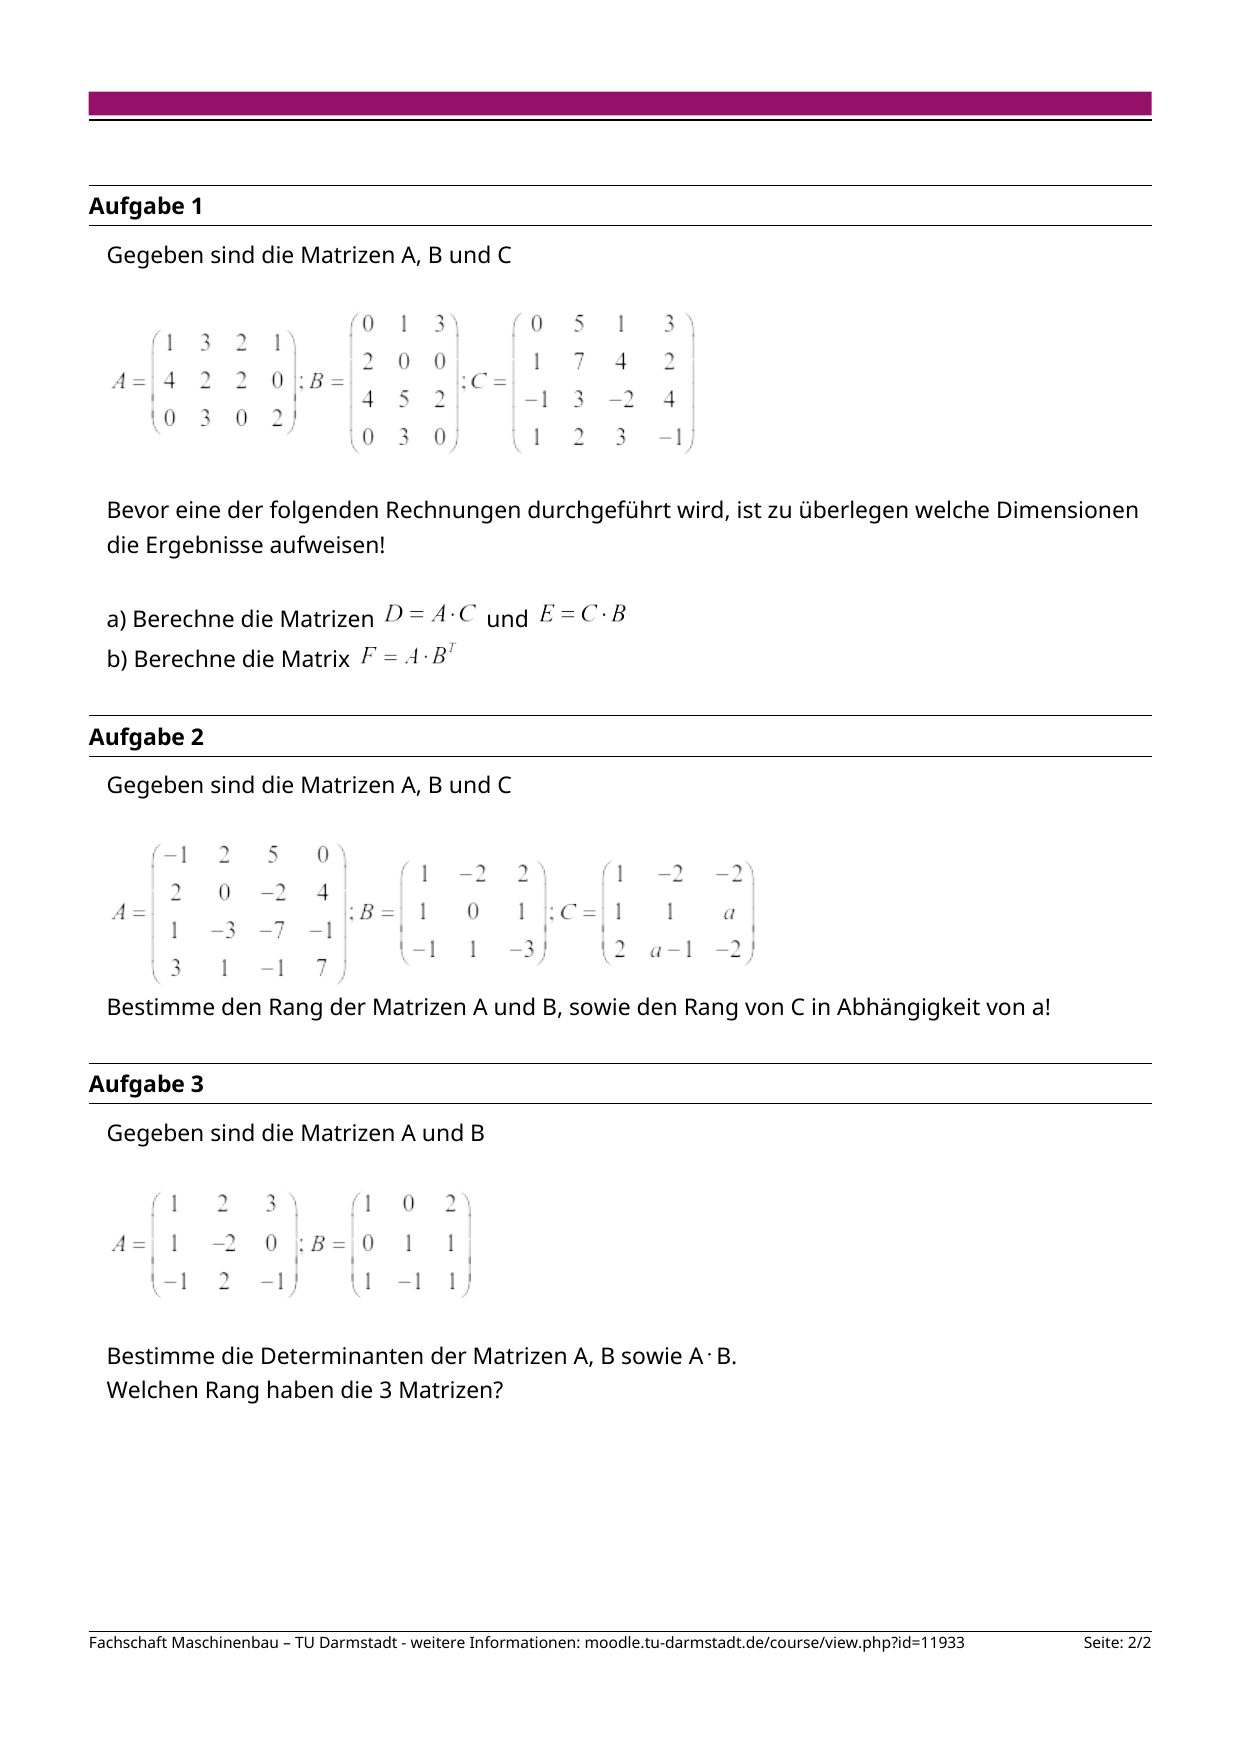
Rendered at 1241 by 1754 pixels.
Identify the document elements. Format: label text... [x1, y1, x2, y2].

text Gegeben sind die Matrizen A, B und C [106, 769, 1152, 801]
text b) Berechne die Matrix [106, 638, 1152, 675]
list Aufgabe 1 [89, 186, 1152, 225]
text Gegeben sind die Matrizen A und B [106, 1117, 1152, 1148]
text Welchen Rang haben die 3 Matrizen? [106, 1374, 1152, 1406]
list Aufgabe 2 [89, 716, 1152, 756]
text Bestimme den Rang der Matrizen A und B, sowie den Rang von C in Abhängigkeit von a! [106, 991, 1152, 1022]
list Aufgabe 3 [89, 1064, 1152, 1103]
text Gegeben sind die Matrizen A, B und C [106, 239, 1152, 270]
text Bestimme die Determinanten der Matrizen A, B sowie AB. [106, 1340, 1152, 1371]
text a) Berechne die Matrizen und [106, 598, 1152, 634]
text Bevor eine der folgenden Rechnungen durchgeführt wird, ist zu überlegen welche Dimensionen die Ergebnisse aufweisen! [106, 494, 1152, 560]
